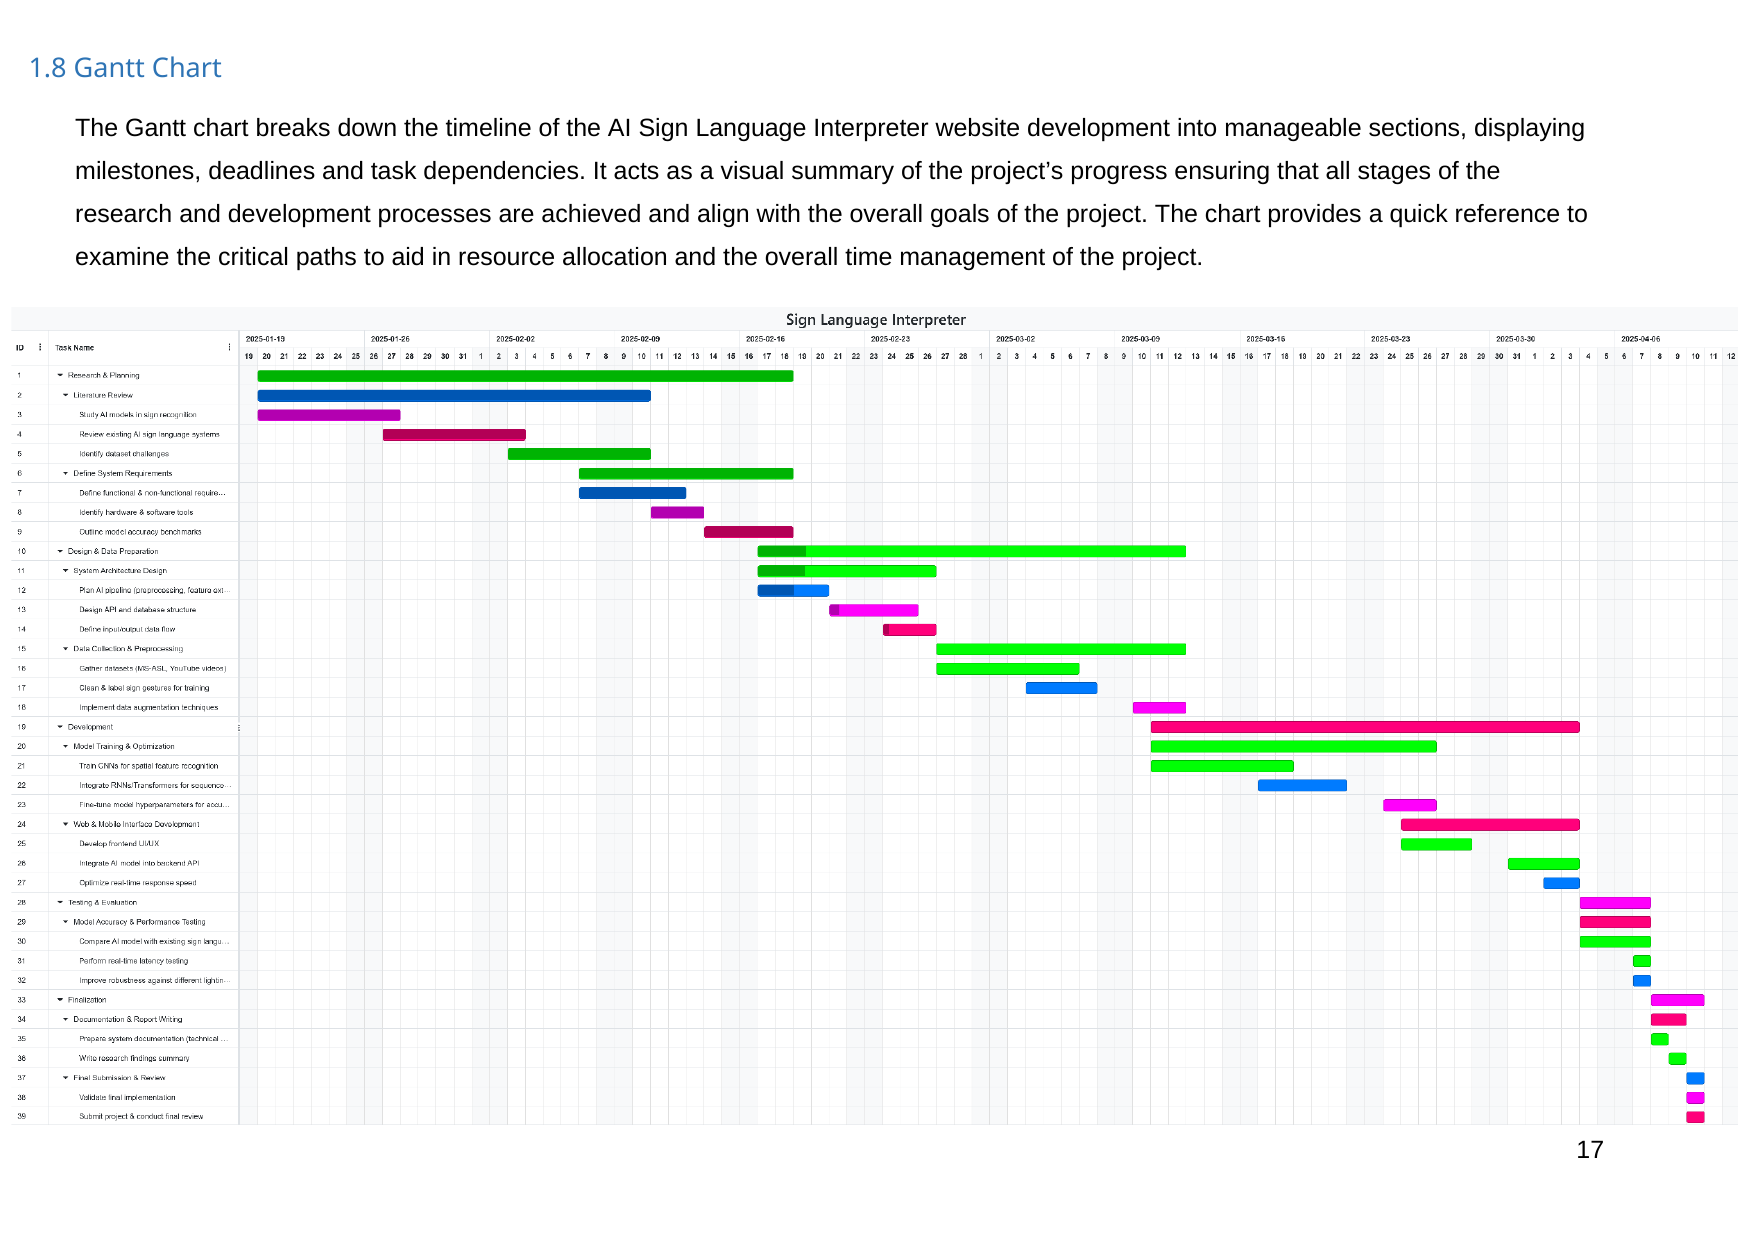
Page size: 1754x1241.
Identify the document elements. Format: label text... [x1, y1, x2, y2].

subtitle 1.8 Gantt Chart [0, 48, 1604, 85]
text The Gantt chart breaks down the timeline of the AI Sign Language Interpreter website development into manageable sections, displaying milestones, deadlines and task dependencies. It acts as a visual summary of the project’s progress ensuring that all stages of the research and development processes are achieved and align with the overall goals of the project. The chart provides a quick reference to examine the critical paths to aid in resource allocation and the overall time management of the project. [75, 113, 1604, 271]
picture [10, 307, 1738, 1124]
